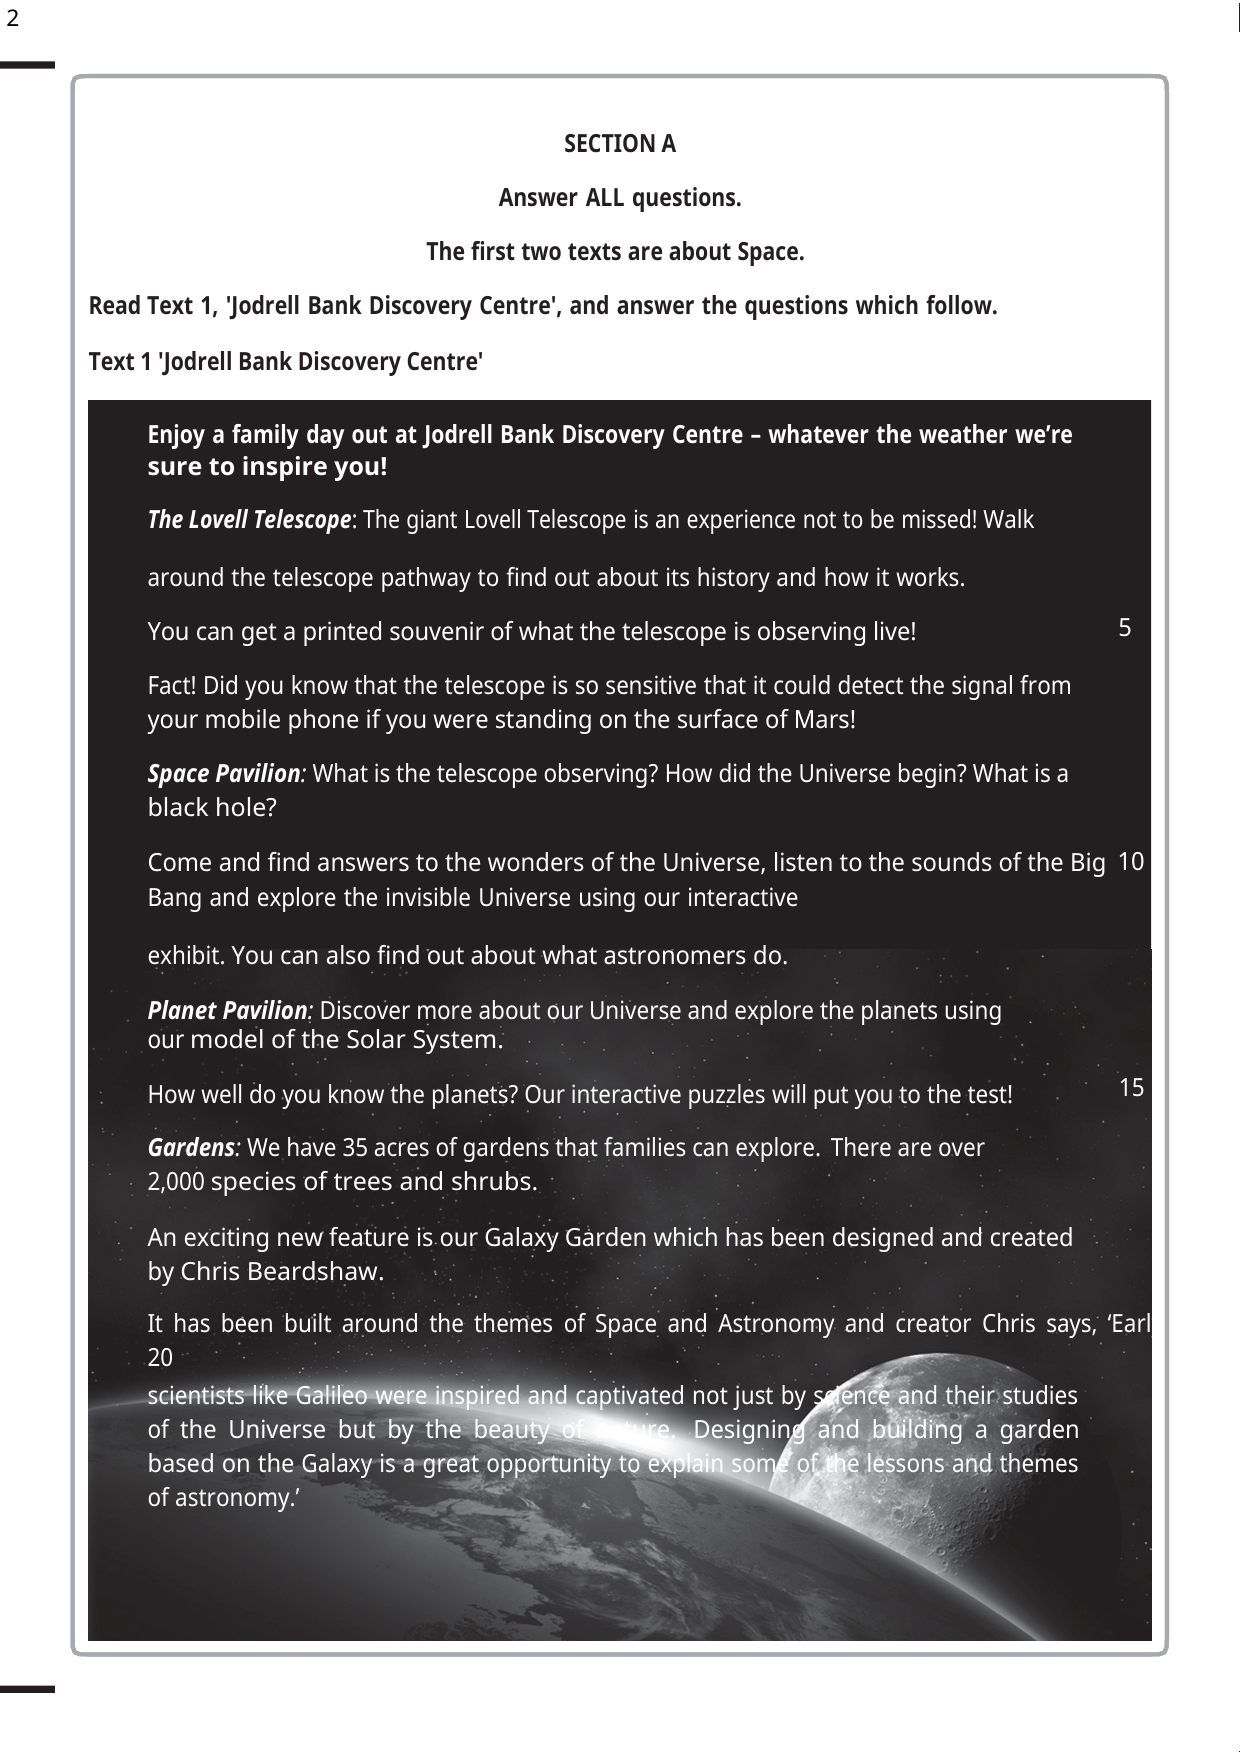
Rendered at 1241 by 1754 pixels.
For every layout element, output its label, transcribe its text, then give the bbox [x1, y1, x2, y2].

subtitle SECTION A [77, 126, 1163, 160]
text Planet Pavilion: Discover more about our Universe and explore the planets using our model of the Solar System. [147, 996, 1037, 1054]
text You can get a printed souvenir of what the telescope is observing live! 5 [147, 616, 1163, 647]
text Gardens: We have 35 acres of gardens that families can explore. There are over 2,000 species of trees and shrubs. [147, 1130, 1037, 1198]
text Come and find answers to the wonders of the Universe, listen to the sounds of the Big 10 [147, 844, 1163, 879]
text It has been built around the themes of Space and Astronomy and creator Chris says, ‘Early 20 [147, 1305, 1163, 1378]
text Fact! Did you know that the telescope is so sensitive that it could detect the signal from your mobile phone if you were standing on the surface of Mars! [147, 668, 1096, 736]
text Bang and explore the invisible Universe using our interactive exhibit. You can also find out about what astronomers do. [147, 879, 881, 971]
picture [88, 949, 1152, 1641]
text Space Pavilion: What is the telescope observing? How did the Universe begin? What is a black hole? [147, 755, 1096, 823]
subtitle The first two texts are about Space. [426, 234, 1163, 268]
text Read Text 1, 'Jodrell Bank Discovery Centre', and answer the questions which follow. Text 1 'Jodrell Bank Discovery Centre' [88, 287, 1037, 378]
text How well do you know the planets? Our interactive puzzles will put you to the test! 15 [147, 1069, 1163, 1111]
text The Lovell Telescope: The giant Lovell Telescope is an experience not to be missed! Walk around the telescope pathway to find out about its history and how it works. [147, 502, 1037, 593]
text An exciting new feature is our Galaxy Garden which has been designed and created by Chris Beardshaw. [147, 1219, 1096, 1287]
text Enjoy a family day out at Jodrell Bank Discovery Centre – whatever the weather we’re sure to inspire you! [147, 417, 1096, 482]
text Answer ALL questions. [77, 180, 1163, 214]
text scientists like Galileo were inspired and captivated not just by science and their studies of the Universe but by the beauty of nature. Designing and building a garden based on the Galaxy is a great opportunity to explain some of the lessons and themes of astronomy.’ [147, 1378, 1080, 1514]
